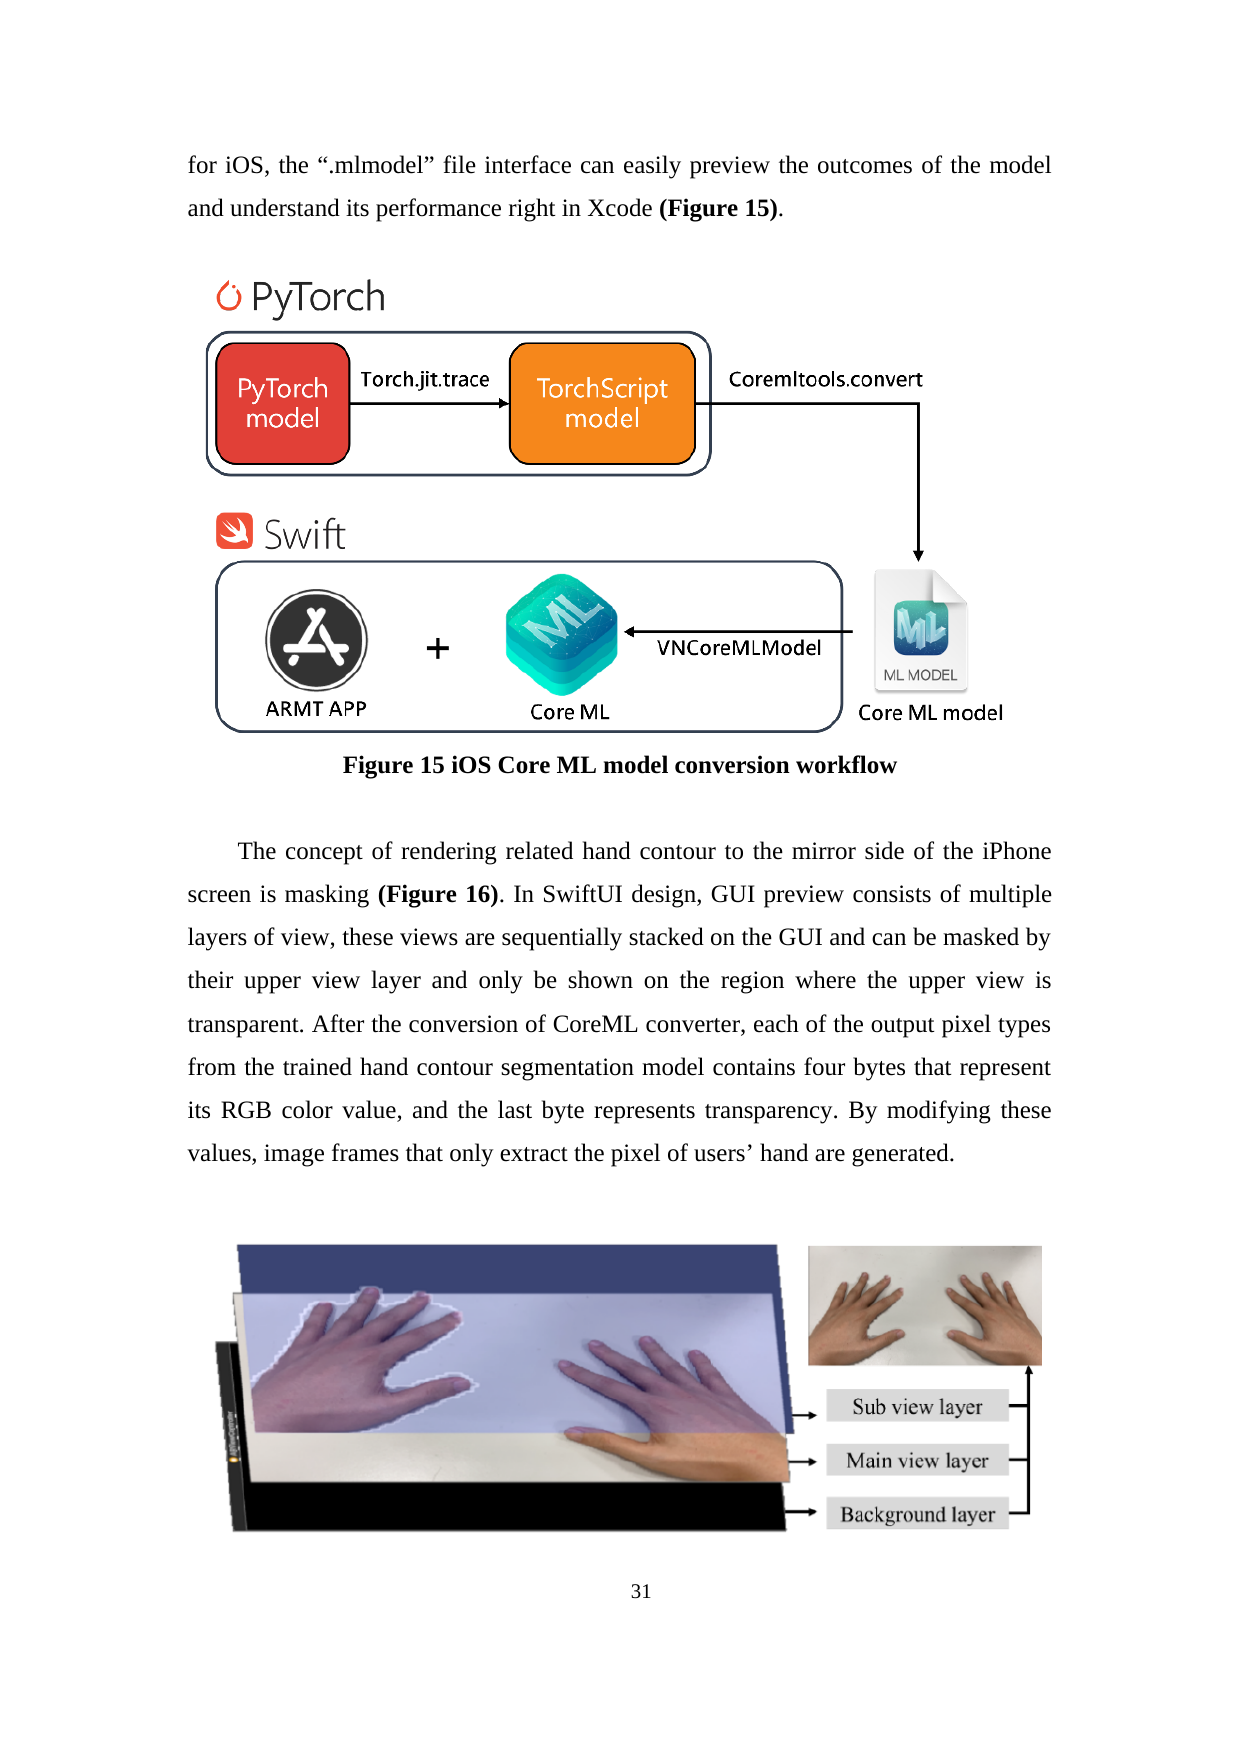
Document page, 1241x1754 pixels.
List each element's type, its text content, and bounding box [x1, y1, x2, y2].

text The concept of rendering related hand contour to the mirror side of the iPhone screen is masking (Figure 16). In SwiftUI design, GUI preview consists of multiple layers of view, these views are sequentially stacked on the GUI and can be masked by their upper view layer and only be shown on the region where the upper view is transparent. After the conversion of CoreML converter, each of the output pixel types from the trained hand contour segmentation model contains four bytes that represent its RGB color value, and the last byte represents transparency. By modifying these values, image frames that only extract the pixel of users’ hand are generated. [187, 836, 1053, 1167]
picture [205, 279, 1035, 736]
text Figure 15 iOS Core ML model conversion workflow [187, 750, 1053, 779]
picture [198, 1224, 1042, 1544]
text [187, 150, 1053, 222]
